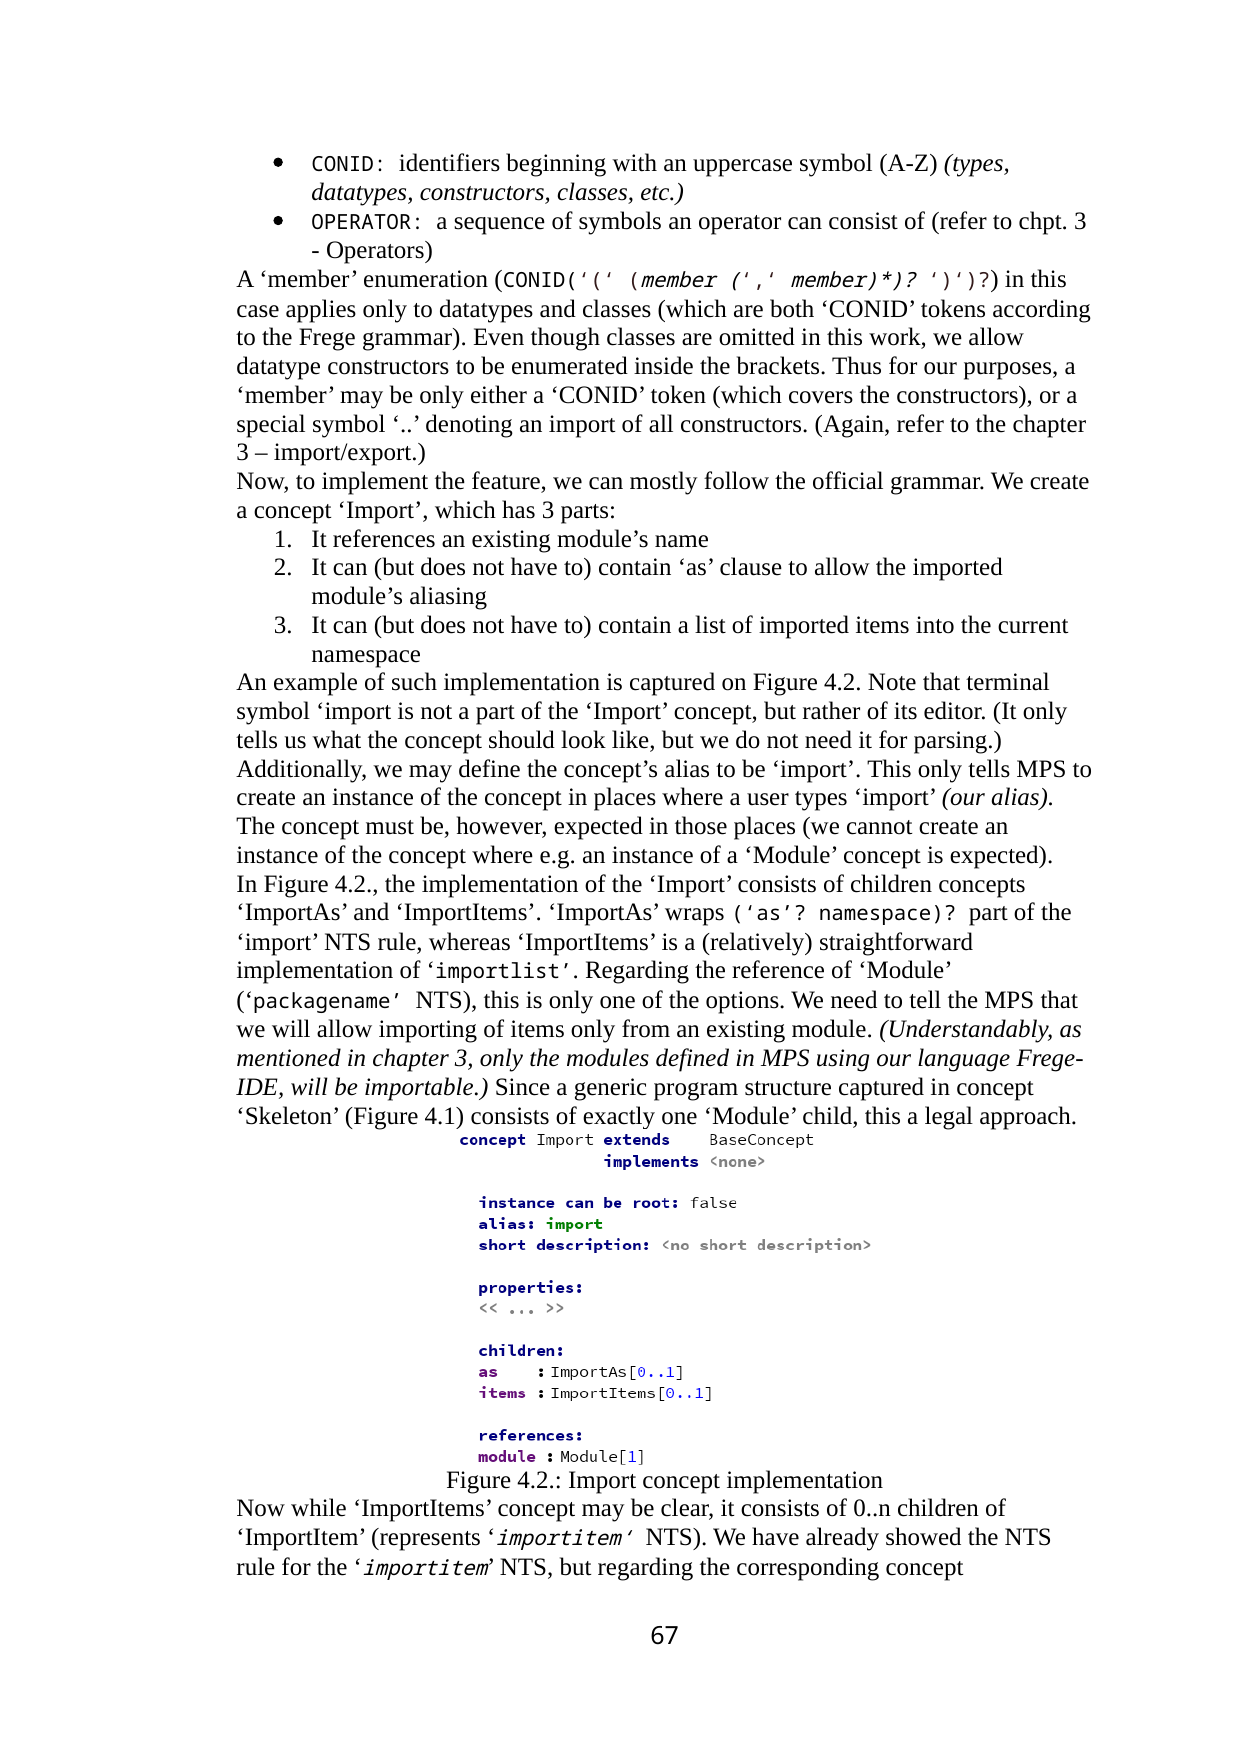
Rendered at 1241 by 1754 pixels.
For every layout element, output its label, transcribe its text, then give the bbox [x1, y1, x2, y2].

picture [452, 1129, 877, 1465]
text A ‘member’ enumeration (CONID(‘(‘ (member (‘,‘ member)*)? ‘)‘)?) in this case applies only to datatypes and classes (which are both ‘CONID’ tokens according to the Frege grammar). Even though classes are omitted in this work, we allow datatype constructors to be enumerated inside the brackets. Thus for our purposes, a ‘member’ may be only either a ‘CONID’ token (which covers the constructors), or a special symbol ‘..’ denoting an import of all constructors. (Again, refer to the chapter 3 – import/export.) [236, 264, 1092, 466]
list It can (but does not have to) contain a list of imported items into the current namespace [274, 610, 1092, 667]
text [236, 1493, 1092, 1581]
list It can (but does not have to) contain ‘as’ clause to allow the imported module’s aliasing [274, 552, 1092, 610]
list It references an existing module’s name [274, 524, 1092, 552]
list OPERATOR: a sequence of symbols an operator can consist of (refer to chpt. 3 - Operators) [274, 206, 1092, 264]
text Now, to implement the feature, we can mostly follow the official grammar. We create a concept ‘Import’, which has 3 parts: [236, 466, 1092, 524]
text Figure 4.2.: Import concept implementation [236, 1465, 1092, 1493]
text An example of such implementation is captured on Figure 4.2. Note that terminal symbol ‘import is not a part of the ‘Import’ concept, but rather of its editor. (It only tells us what the concept should look like, but we do not need it for parsing.) Additionally, we may define the concept’s alias to be ‘import’. This only tells MPS to create an instance of the concept in places where a user types ‘import’ (our alias). The concept must be, however, expected in those places (we cannot create an instance of the concept where e.g. an instance of a ‘Module’ concept is expected). [236, 667, 1092, 869]
list CONID: identifiers beginning with an uppercase symbol (A-Z) (types, datatypes, constructors, classes, etc.) [274, 148, 1092, 206]
text In Figure 4.2., the implementation of the ‘Import’ consists of children concepts ‘ImportAs’ and ‘ImportItems’. ‘ImportAs’ wraps (‘as’? namespace)? part of the ‘import’ NTS rule, whereas ‘ImportItems’ is a (relatively) straightforward implementation of ‘importlist’. Regarding the reference of ‘Module’ (‘packagename’ NTS), this is only one of the options. We need to tell the MPS that we will allow importing of items only from an existing module. (Understandably, as mentioned in chapter 3, only the modules defined in MPS using our language Frege-IDE, will be importable.) Since a generic program structure captured in concept ‘Skeleton’ (Figure 4.1) consists of exactly one ‘Module’ child, this a legal approach. [236, 869, 1092, 1129]
